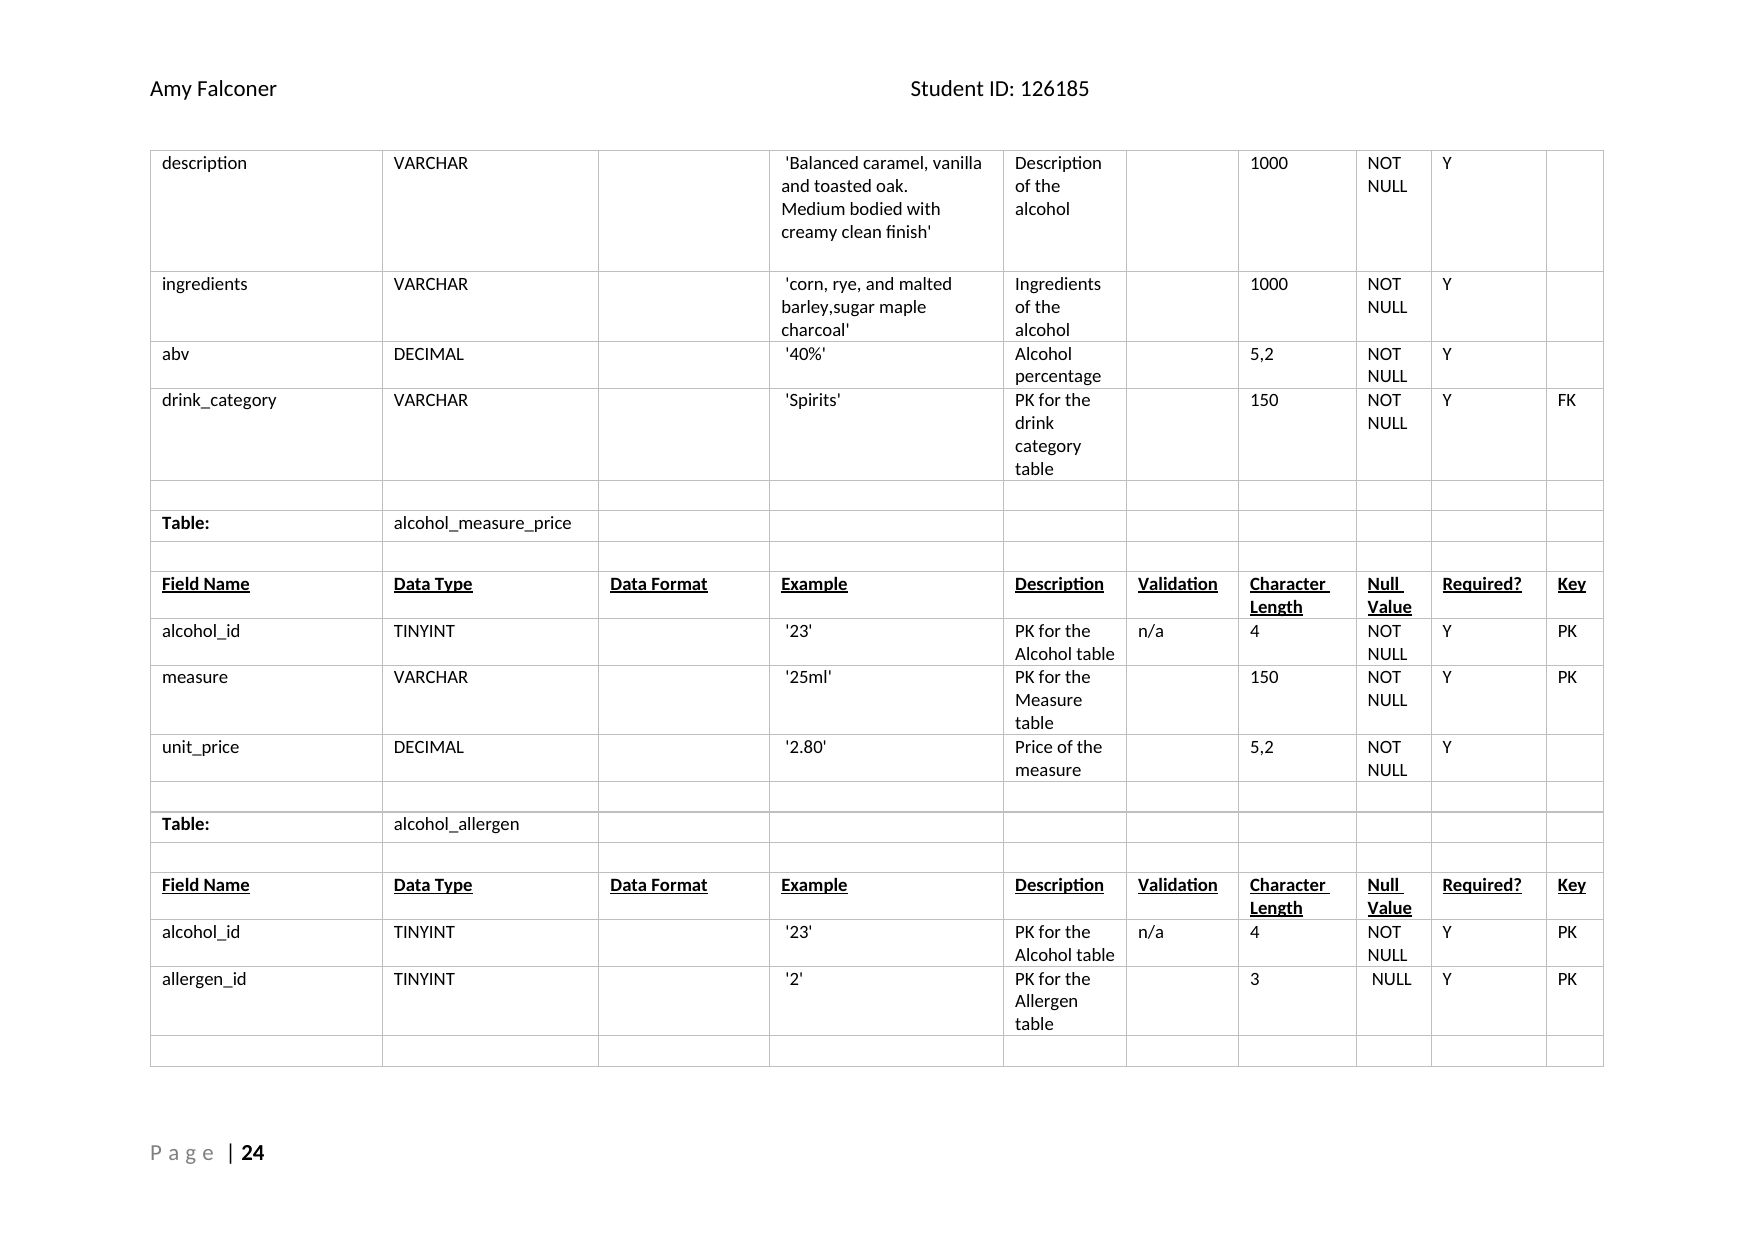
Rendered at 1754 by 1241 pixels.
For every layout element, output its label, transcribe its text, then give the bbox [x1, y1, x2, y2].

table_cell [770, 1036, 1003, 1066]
table_cell [599, 389, 769, 480]
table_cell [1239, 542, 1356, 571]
table_cell VARCHAR [383, 151, 598, 271]
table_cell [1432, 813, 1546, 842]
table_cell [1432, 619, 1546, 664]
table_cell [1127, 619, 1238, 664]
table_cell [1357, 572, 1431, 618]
table_cell [1357, 481, 1431, 510]
table_cell VARCHAR [383, 389, 598, 480]
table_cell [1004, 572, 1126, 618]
table_cell DECIMAL [383, 342, 598, 387]
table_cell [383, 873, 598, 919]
table_cell [599, 511, 769, 541]
table_cell drink_category [151, 389, 382, 480]
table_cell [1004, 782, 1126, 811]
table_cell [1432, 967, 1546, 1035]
table_cell Table: [151, 511, 382, 541]
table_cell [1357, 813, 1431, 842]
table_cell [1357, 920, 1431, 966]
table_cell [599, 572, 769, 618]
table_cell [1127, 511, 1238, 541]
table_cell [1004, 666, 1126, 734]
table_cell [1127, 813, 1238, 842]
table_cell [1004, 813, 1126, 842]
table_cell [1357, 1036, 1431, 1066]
table_cell [1547, 272, 1603, 341]
table_cell [1547, 151, 1603, 271]
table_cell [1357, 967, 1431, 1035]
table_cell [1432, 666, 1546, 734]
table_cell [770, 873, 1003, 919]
table_cell 'Spirits' [770, 389, 1003, 480]
table_cell 1000 [1239, 272, 1356, 341]
table_cell Ingredients of the alcohol [1004, 272, 1126, 341]
table_cell [1127, 481, 1238, 510]
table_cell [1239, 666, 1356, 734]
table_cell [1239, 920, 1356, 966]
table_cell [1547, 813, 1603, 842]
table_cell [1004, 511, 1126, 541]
table_cell Y [1432, 272, 1546, 341]
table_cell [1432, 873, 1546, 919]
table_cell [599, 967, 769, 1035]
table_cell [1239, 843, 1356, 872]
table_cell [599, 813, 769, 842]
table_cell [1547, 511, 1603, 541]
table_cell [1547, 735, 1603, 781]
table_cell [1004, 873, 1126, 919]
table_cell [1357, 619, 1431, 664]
table_cell [1127, 151, 1238, 271]
table_cell [1547, 481, 1603, 510]
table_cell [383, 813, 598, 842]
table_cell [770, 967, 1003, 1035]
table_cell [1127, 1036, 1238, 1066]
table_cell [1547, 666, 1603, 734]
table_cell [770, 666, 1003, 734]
table_cell [1547, 342, 1603, 387]
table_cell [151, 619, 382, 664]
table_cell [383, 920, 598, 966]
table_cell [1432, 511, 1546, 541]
table_cell 150 [1239, 389, 1356, 480]
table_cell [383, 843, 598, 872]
table_cell [599, 342, 769, 387]
table_cell [1127, 342, 1238, 387]
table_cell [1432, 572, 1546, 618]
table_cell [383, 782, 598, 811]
table_cell description [151, 151, 382, 271]
table_cell [599, 151, 769, 271]
table_cell Description of the alcohol [1004, 151, 1126, 271]
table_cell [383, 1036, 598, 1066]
table_cell [1127, 272, 1238, 341]
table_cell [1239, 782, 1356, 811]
table_cell Y [1432, 342, 1546, 387]
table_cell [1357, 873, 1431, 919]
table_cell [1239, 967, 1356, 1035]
table_cell '40%' [770, 342, 1003, 387]
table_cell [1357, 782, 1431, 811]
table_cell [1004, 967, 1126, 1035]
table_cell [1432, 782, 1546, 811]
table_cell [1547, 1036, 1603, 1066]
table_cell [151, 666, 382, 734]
table_cell Y [1432, 151, 1546, 271]
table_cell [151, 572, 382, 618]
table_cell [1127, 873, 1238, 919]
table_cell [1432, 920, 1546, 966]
table_cell abv [151, 342, 382, 387]
table_cell [599, 481, 769, 510]
table_cell Y [1432, 389, 1546, 480]
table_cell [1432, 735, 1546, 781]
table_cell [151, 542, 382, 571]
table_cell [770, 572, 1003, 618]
table_cell FK [1547, 389, 1603, 480]
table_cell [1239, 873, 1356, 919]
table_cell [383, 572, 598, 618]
table_cell PK for the drink category table [1004, 389, 1126, 480]
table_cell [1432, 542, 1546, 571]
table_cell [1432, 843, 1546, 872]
table_cell Alcohol percentage [1004, 342, 1126, 387]
table_cell [1004, 481, 1126, 510]
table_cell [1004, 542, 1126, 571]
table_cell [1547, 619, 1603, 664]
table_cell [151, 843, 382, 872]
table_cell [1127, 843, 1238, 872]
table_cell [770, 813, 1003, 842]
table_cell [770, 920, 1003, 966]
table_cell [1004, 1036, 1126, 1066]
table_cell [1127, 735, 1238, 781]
table_cell NOT NULL [1357, 272, 1431, 341]
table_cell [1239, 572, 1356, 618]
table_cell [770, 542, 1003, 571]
table_cell [383, 481, 598, 510]
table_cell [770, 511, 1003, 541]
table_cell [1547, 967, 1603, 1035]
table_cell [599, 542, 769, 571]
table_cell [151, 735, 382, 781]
table_cell NOT NULL [1357, 151, 1431, 271]
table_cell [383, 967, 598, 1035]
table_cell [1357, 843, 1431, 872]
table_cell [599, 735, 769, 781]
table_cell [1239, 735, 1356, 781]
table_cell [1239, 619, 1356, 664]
table_cell [770, 481, 1003, 510]
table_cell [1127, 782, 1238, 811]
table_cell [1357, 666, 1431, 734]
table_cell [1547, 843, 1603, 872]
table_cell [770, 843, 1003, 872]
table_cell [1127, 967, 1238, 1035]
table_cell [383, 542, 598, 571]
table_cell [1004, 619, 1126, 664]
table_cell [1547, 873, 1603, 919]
table_cell [1127, 389, 1238, 480]
table_cell 'corn, rye, and malted barley,sugar maple charcoal' [770, 272, 1003, 341]
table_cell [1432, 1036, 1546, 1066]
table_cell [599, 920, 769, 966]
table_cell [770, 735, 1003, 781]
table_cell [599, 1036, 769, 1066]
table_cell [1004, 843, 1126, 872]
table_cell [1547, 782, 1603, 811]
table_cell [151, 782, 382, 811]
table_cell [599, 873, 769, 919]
table_cell [151, 481, 382, 510]
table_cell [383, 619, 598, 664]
table_cell [1239, 481, 1356, 510]
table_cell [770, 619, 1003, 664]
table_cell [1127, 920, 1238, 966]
table_cell ingredients [151, 272, 382, 341]
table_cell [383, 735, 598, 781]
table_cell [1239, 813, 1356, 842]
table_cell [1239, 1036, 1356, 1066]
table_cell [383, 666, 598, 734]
table_cell alcohol_measure_price [383, 511, 598, 541]
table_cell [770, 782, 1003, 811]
table_cell 5,2 [1239, 342, 1356, 387]
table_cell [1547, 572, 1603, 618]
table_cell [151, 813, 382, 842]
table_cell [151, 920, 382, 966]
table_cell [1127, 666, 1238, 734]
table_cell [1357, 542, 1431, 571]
table_cell [599, 272, 769, 341]
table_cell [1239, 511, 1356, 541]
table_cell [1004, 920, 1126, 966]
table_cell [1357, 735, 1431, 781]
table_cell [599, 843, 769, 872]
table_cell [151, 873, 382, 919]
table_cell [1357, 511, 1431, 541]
table_cell NOT NULL [1357, 342, 1431, 387]
table_cell 'Balanced caramel, vanilla and toasted oak. Medium bodied with creamy clean finish' [770, 151, 1003, 271]
table_cell [1432, 481, 1546, 510]
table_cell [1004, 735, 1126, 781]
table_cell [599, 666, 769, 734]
table_cell VARCHAR [383, 272, 598, 341]
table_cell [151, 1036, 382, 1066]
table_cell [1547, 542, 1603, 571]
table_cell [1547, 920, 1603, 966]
table_cell 1000 [1239, 151, 1356, 271]
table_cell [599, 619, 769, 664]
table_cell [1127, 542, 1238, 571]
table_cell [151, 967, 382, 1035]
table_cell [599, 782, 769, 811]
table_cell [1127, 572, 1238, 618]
table_cell NOT NULL [1357, 389, 1431, 480]
